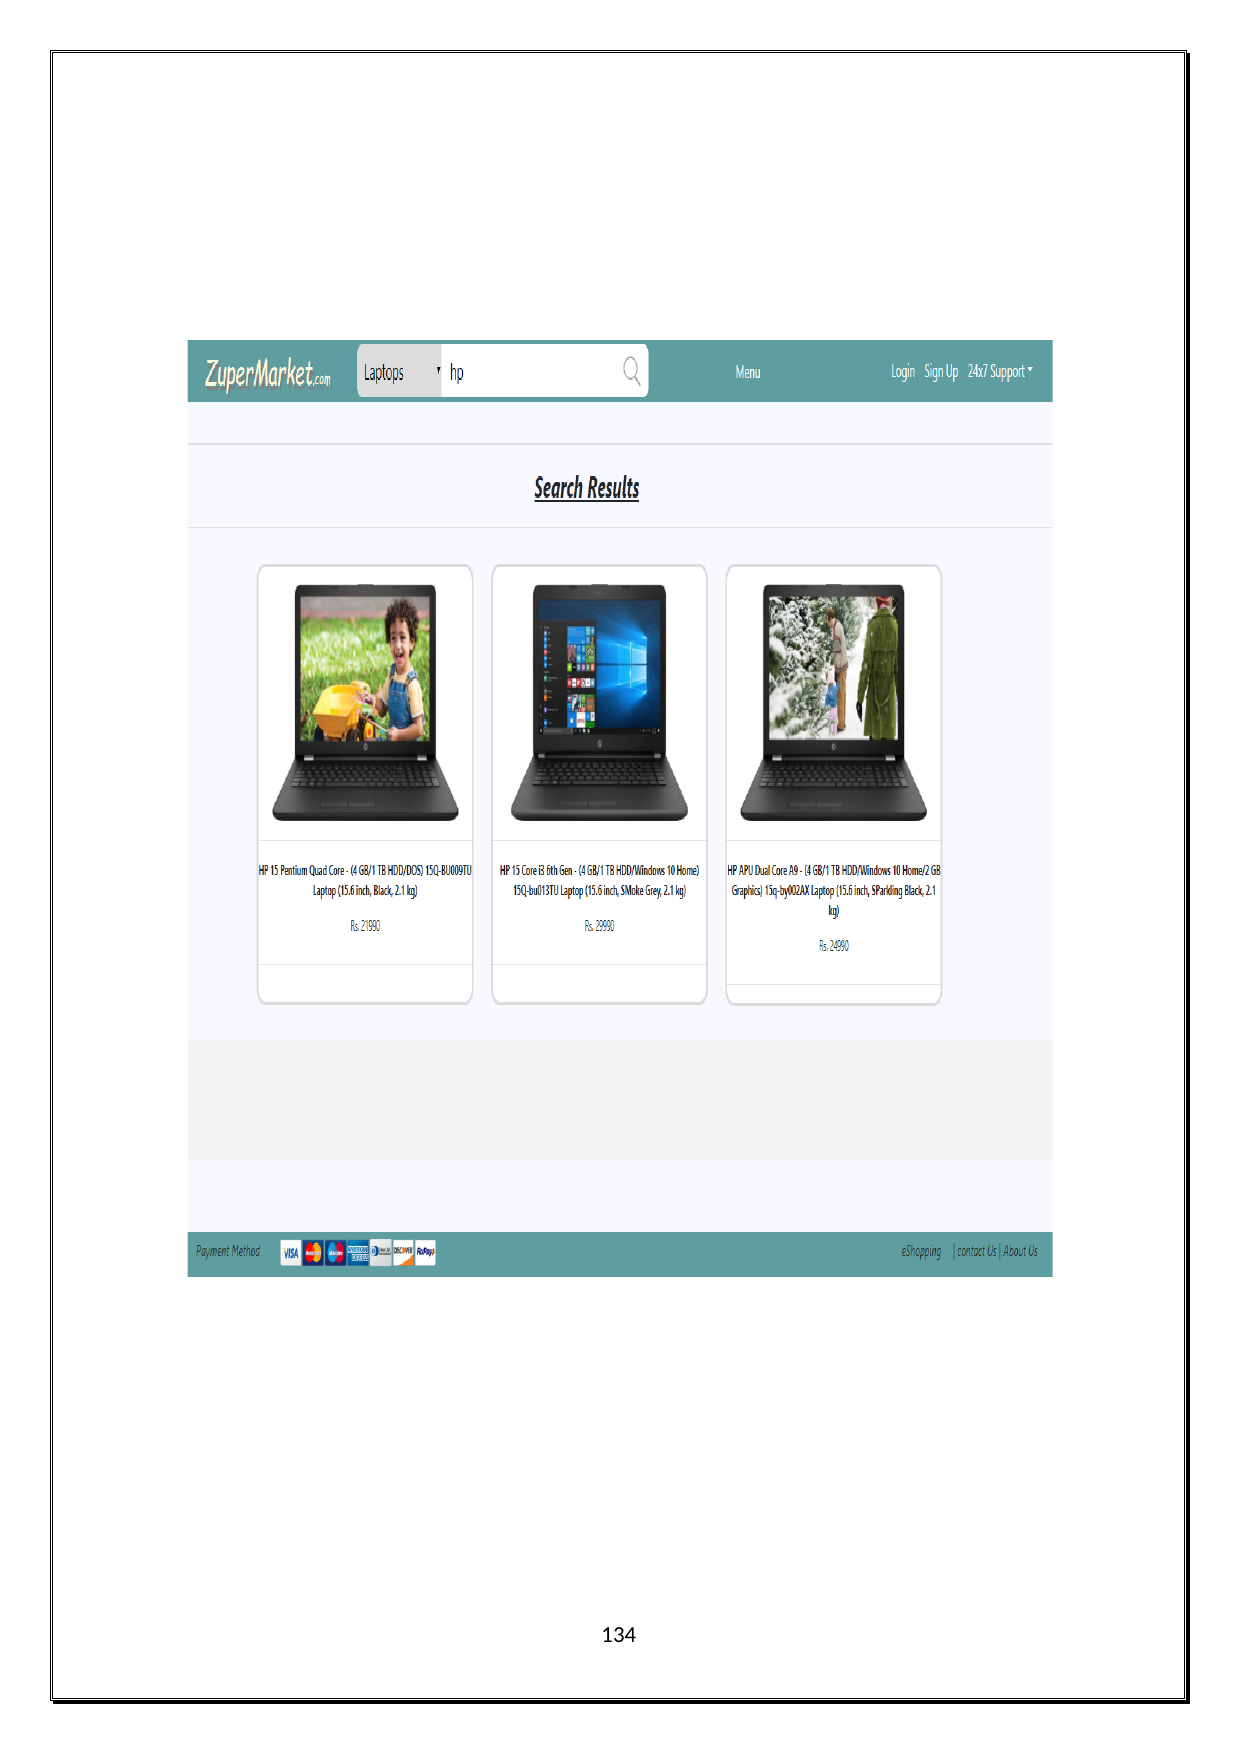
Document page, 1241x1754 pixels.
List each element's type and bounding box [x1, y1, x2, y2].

picture [187, 340, 1053, 1277]
